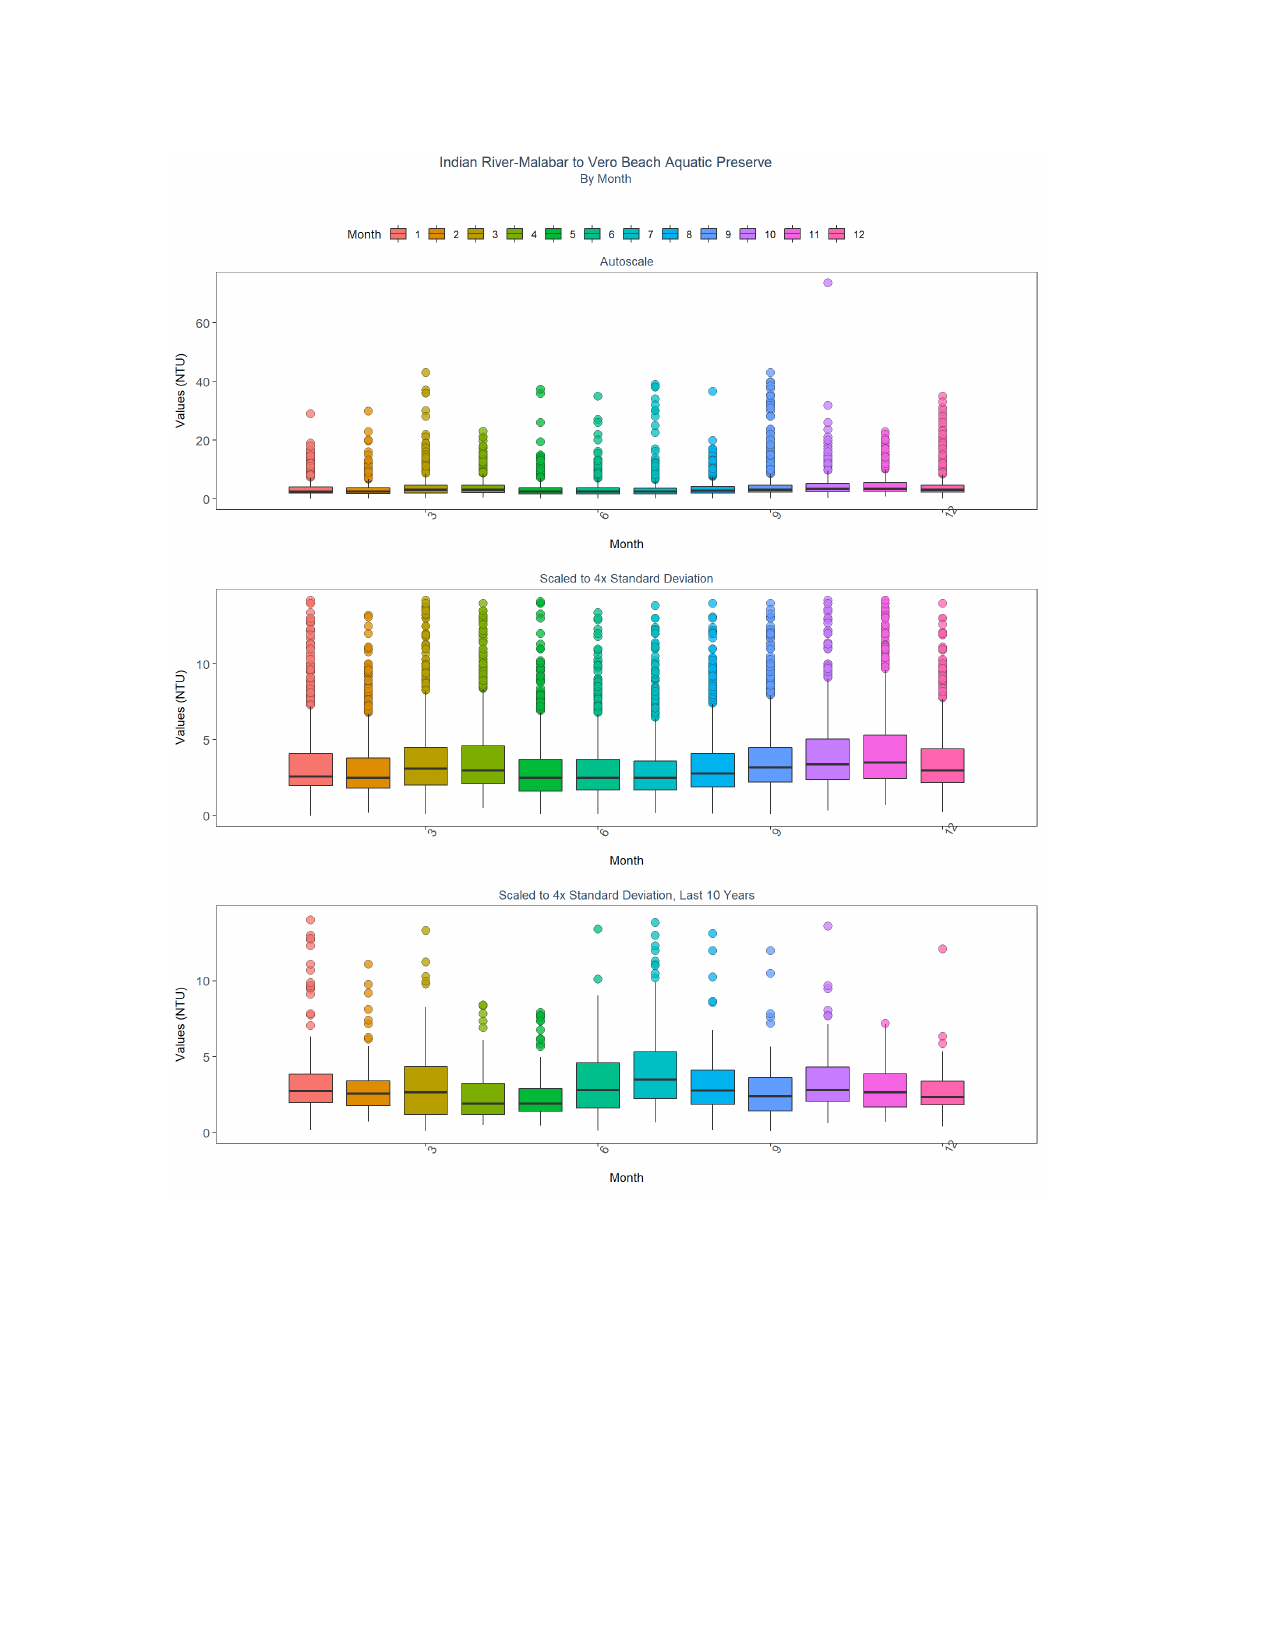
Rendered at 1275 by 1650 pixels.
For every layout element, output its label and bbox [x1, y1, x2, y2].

picture [168, 150, 1044, 1200]
